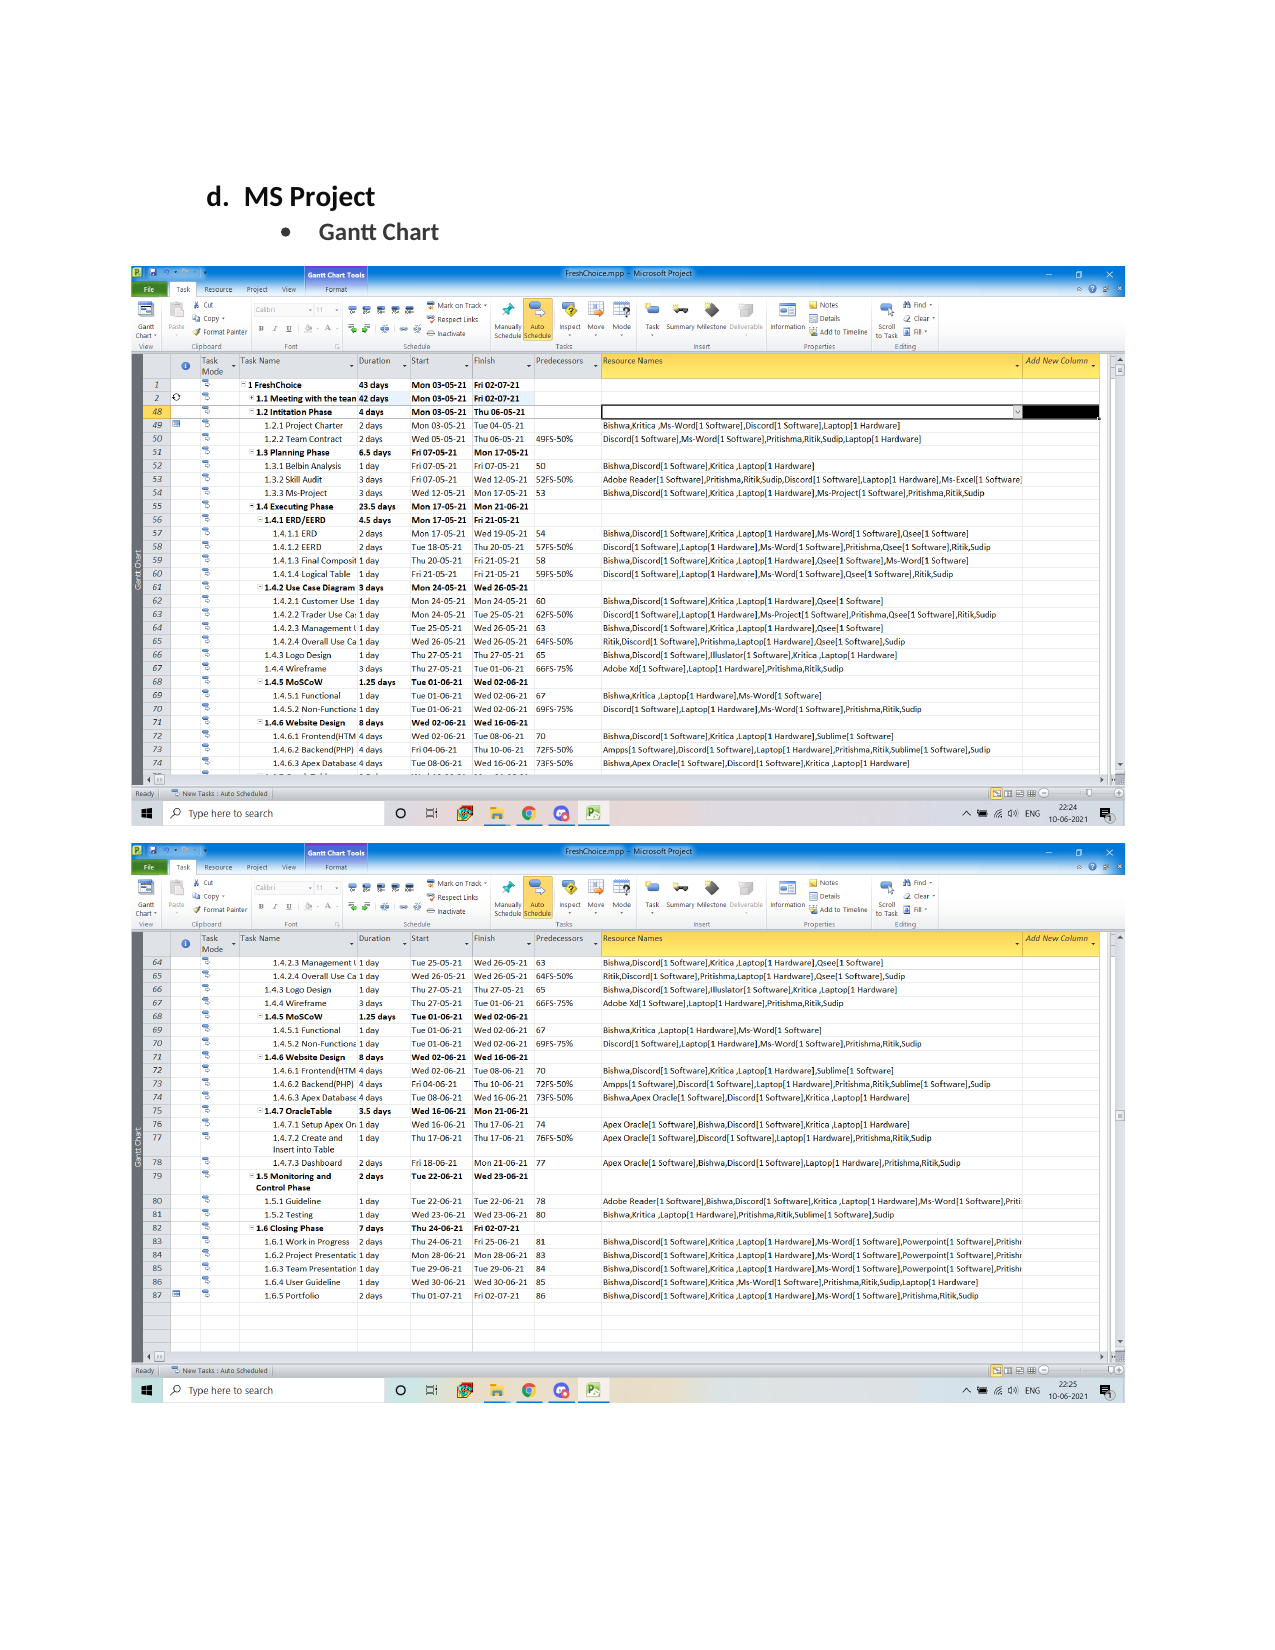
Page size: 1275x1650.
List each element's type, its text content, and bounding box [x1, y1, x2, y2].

list Gantt Chart [281, 216, 1125, 247]
picture [131, 266, 1125, 826]
picture [131, 843, 1125, 1403]
list MS Project [206, 178, 1125, 214]
